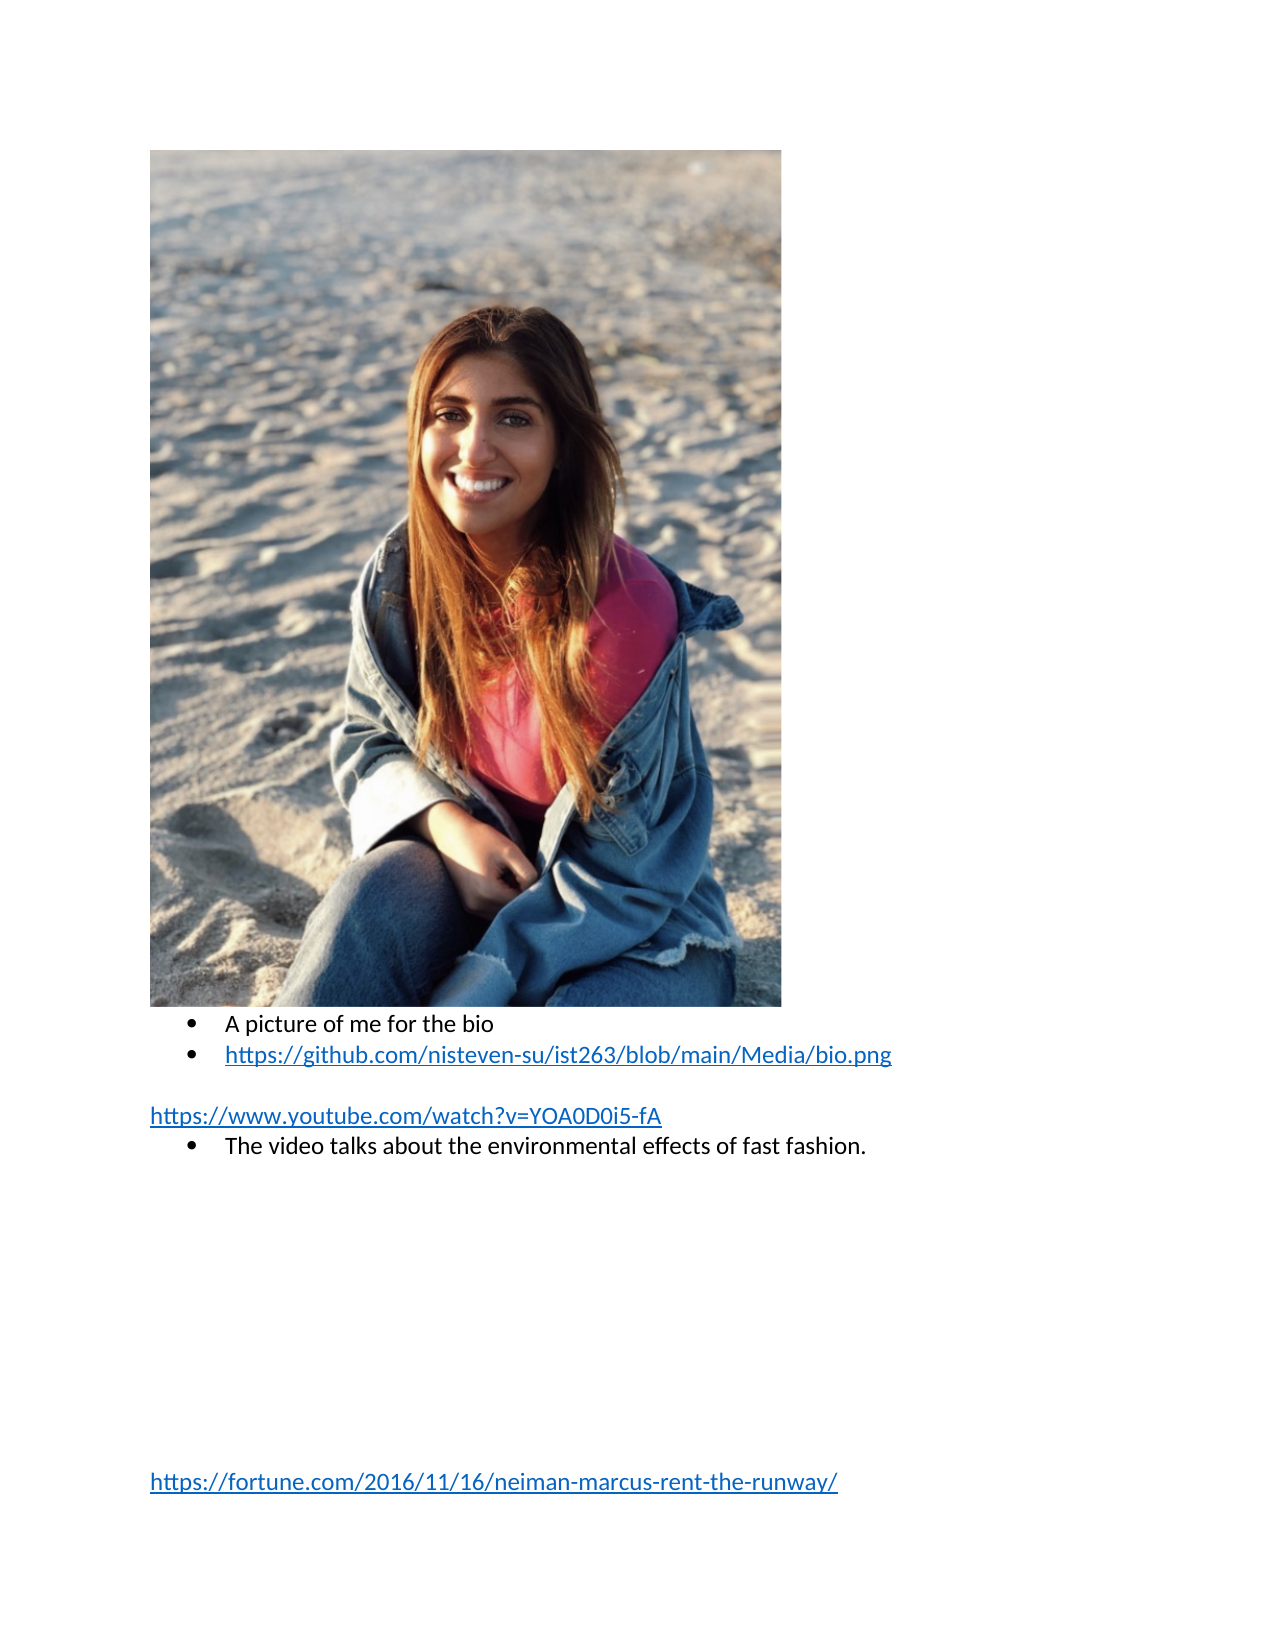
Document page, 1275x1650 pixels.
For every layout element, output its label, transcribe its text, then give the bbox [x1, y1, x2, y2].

list https://github.com/nisteven-su/ist263/blob/main/Media/bio.png [187, 1039, 1125, 1069]
text https://www.youtube.com/watch?v=YOA0D0i5-fA [150, 1100, 1125, 1130]
list A picture of me for the bio [187, 1008, 1125, 1039]
text https://fortune.com/2016/11/16/neiman-marcus-rent-the-runway/ [150, 1466, 1125, 1497]
picture [150, 150, 782, 1009]
list The video talks about the environmental effects of fast fashion. [187, 1130, 1125, 1161]
